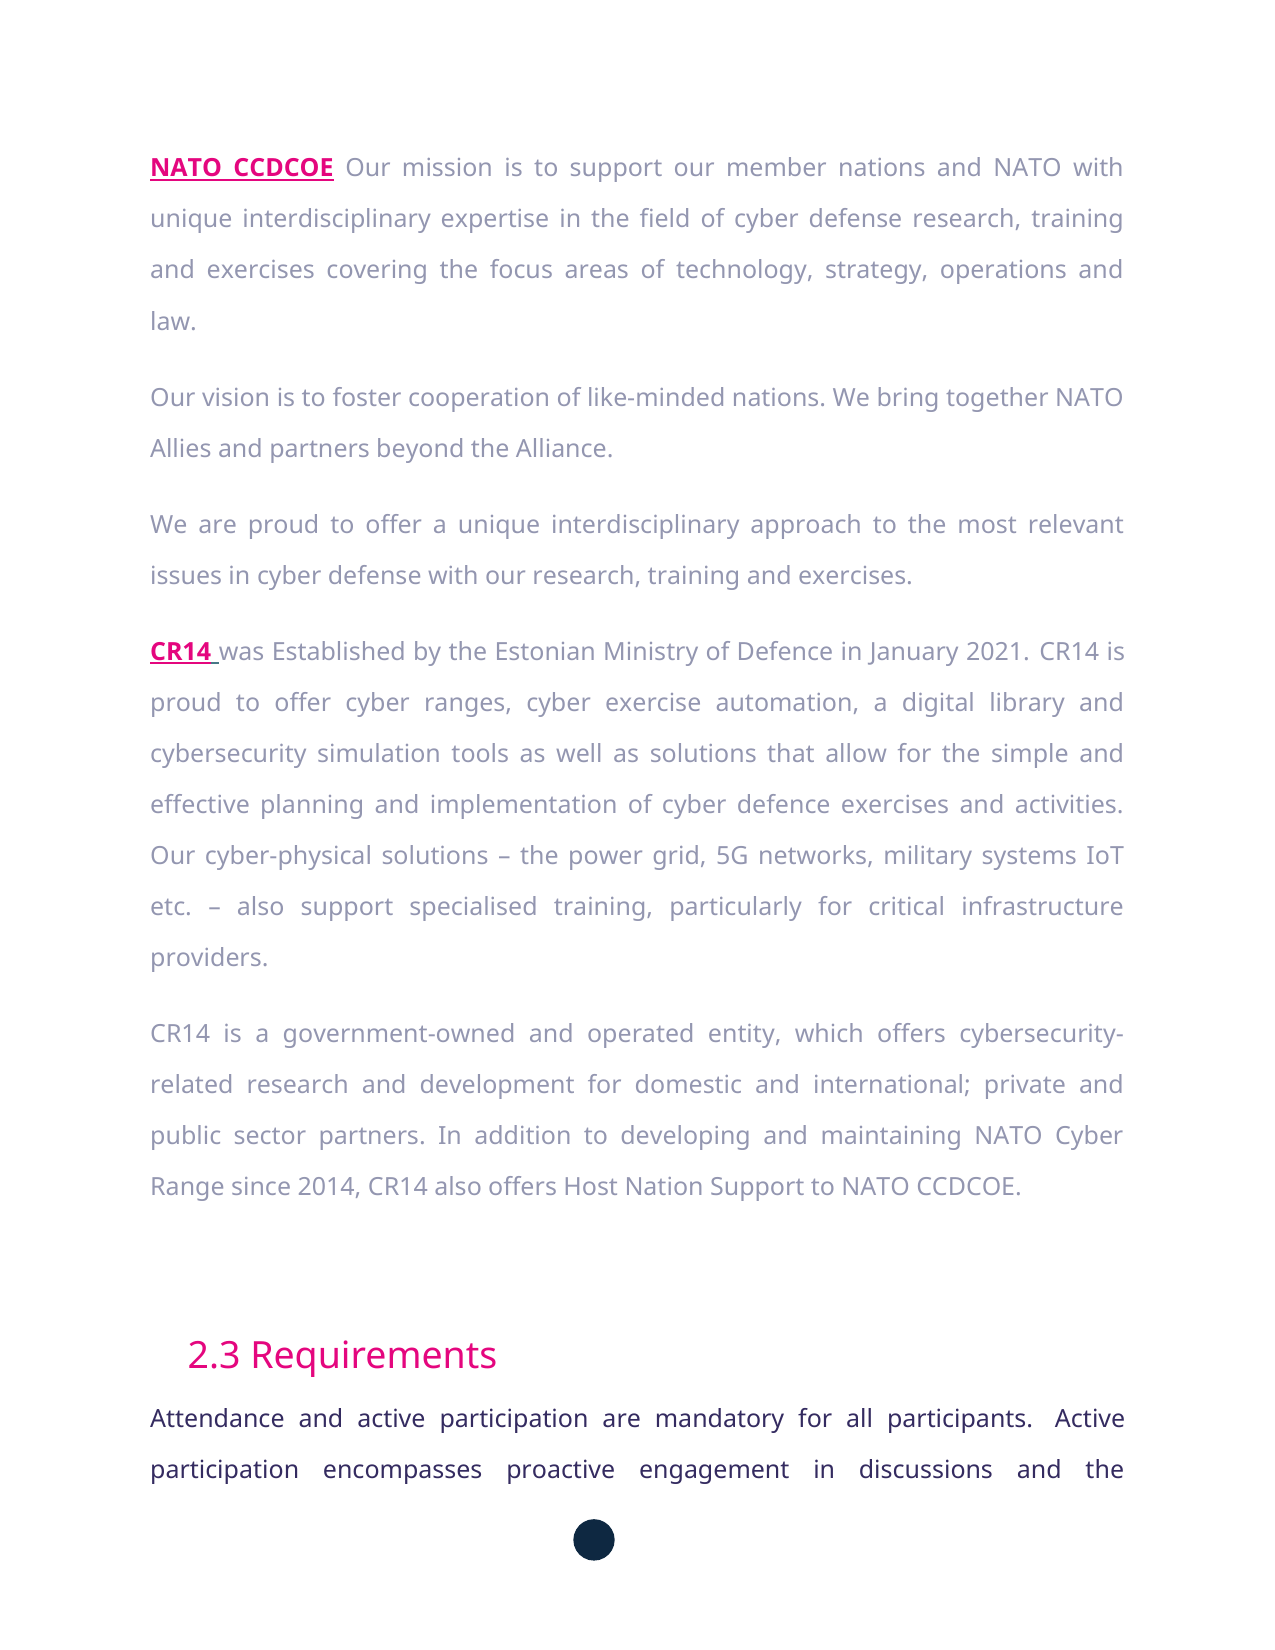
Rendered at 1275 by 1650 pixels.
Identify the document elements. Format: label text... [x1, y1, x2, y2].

text CR14 was Established by the Estonian Ministry of Defence in January 2021. CR14 is proud to offer cyber ranges, cyber exercise automation, a digital library and cybersecurity simulation tools as well as solutions that allow for the simple and effective planning and implementation of cyber defence exercises and activities. Our cyber-physical solutions – the power grid, 5G networks, military systems IoT etc. – also support specialised training, particularly for critical infrastructure providers. [150, 633, 1125, 974]
text We are proud to offer a unique interdisciplinary approach to the most relevant issues in cyber defense with our research, training and exercises. [150, 506, 1125, 591]
text NATO CCDCOE Our mission is to support our member nations and NATO with unique interdisciplinary expertise in the field of cyber defense research, training and exercises covering the focus areas of technology, strategy, operations and law. [150, 150, 1125, 337]
text CR14 is a government-owned and operated entity, which offers cybersecurity-related research and development for domestic and international; private and public sector partners. In addition to developing and maintaining NATO Cyber Range since 2014, CR14 also offers Host Nation Support to NATO CCDCOE. [150, 1016, 1125, 1203]
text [150, 1401, 1125, 1486]
text 2.3 Requirements [187, 1329, 1125, 1380]
text Our vision is to foster cooperation of like-minded nations. We bring together NATO Allies and partners beyond the Alliance. [150, 379, 1125, 464]
